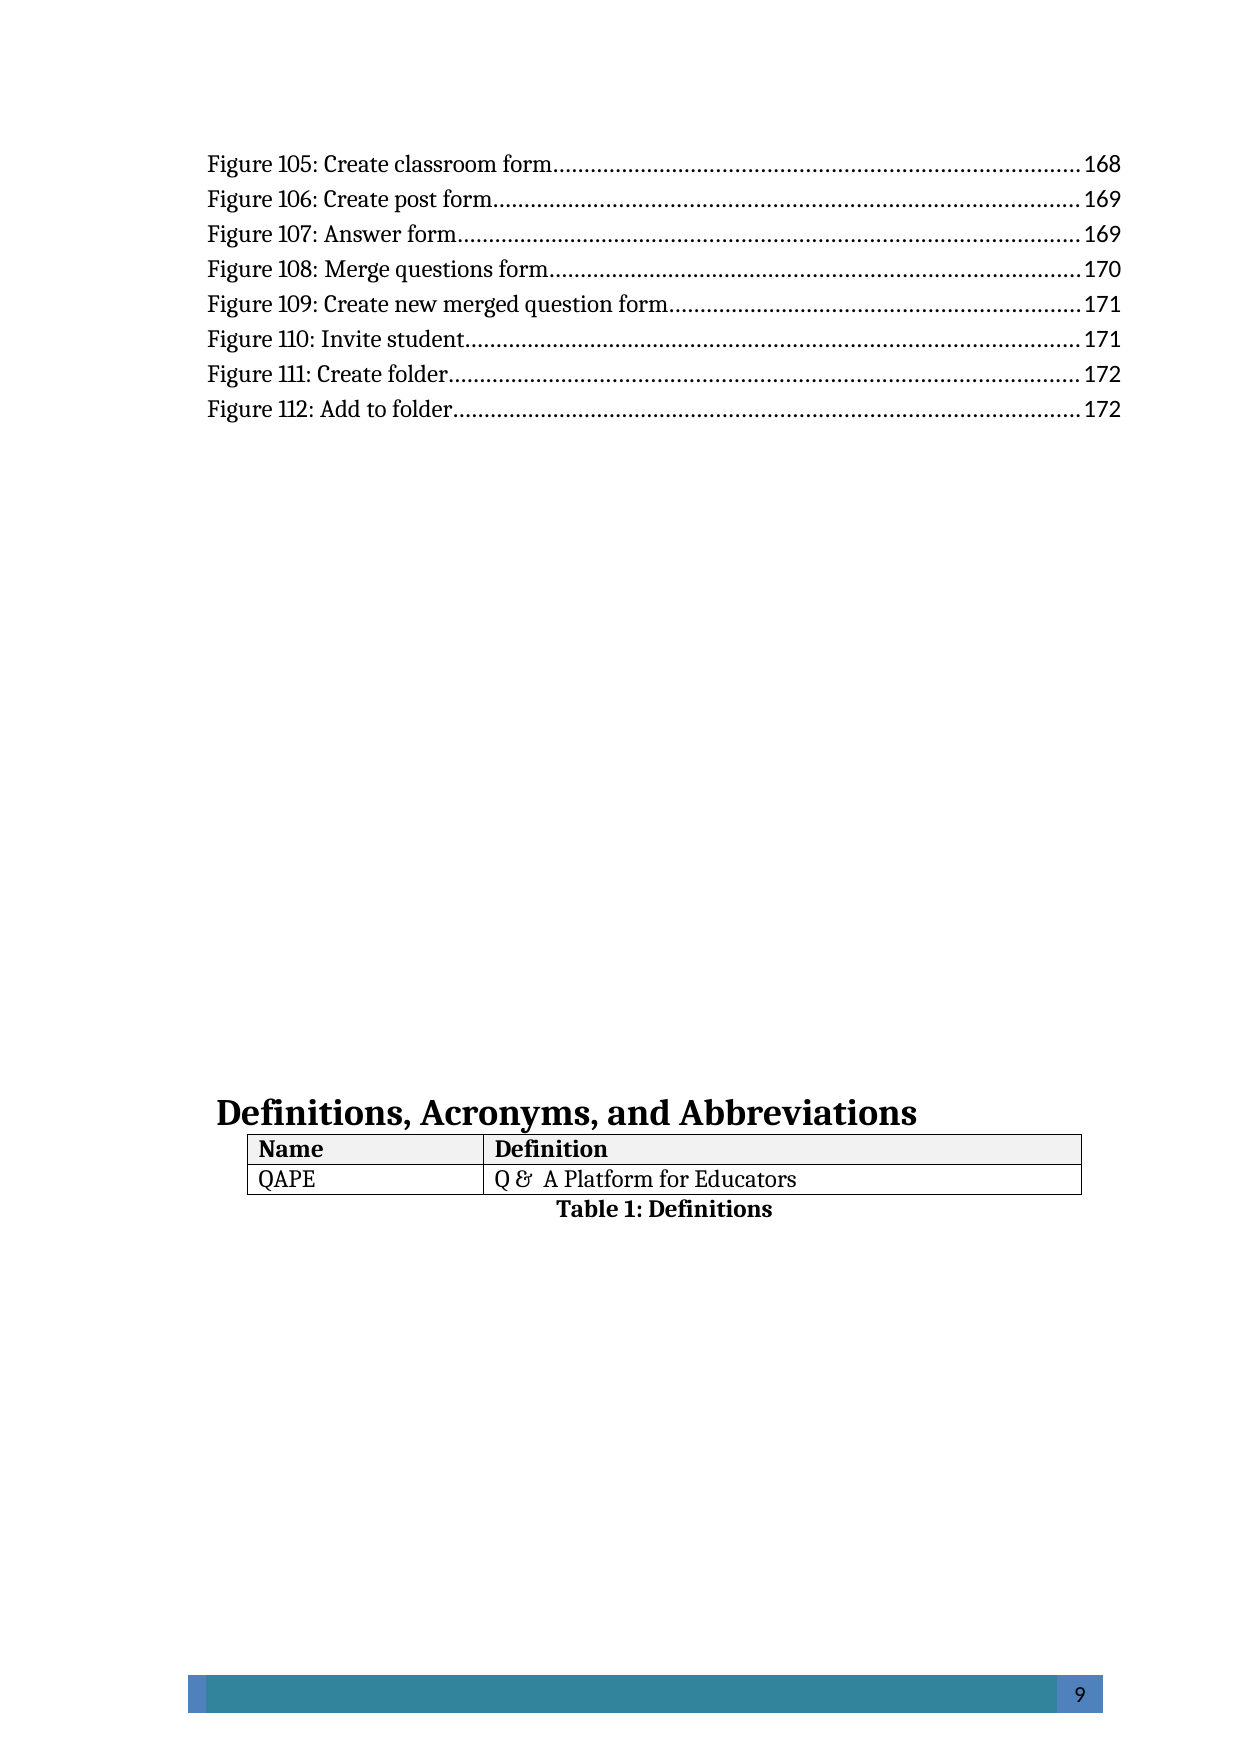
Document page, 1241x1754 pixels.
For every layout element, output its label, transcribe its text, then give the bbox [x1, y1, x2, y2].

subtitle Definitions, Acronyms, and Abbreviations [216, 1091, 1122, 1134]
table_cell QAPE [248, 1165, 483, 1194]
text Figure 108: Merge questions form 170 [207, 253, 1122, 283]
text Figure 107: Answer form 169 [207, 218, 1122, 248]
text Figure 110: Invite student 171 [207, 323, 1122, 353]
table_header Name [248, 1135, 483, 1164]
text Figure 105: Create classroom form 168 [207, 148, 1122, 178]
text Figure 109: Create new merged question form 171 [207, 288, 1122, 318]
text Figure 112: Add to folder 172 [207, 393, 1122, 423]
text Figure 111: Create folder 172 [207, 358, 1122, 388]
text Table 1: Definitions [207, 1195, 1122, 1224]
table_header Definition [484, 1135, 1081, 1164]
text Figure 106: Create post form 169 [207, 183, 1122, 213]
table_cell Q & A Platform for Educators [484, 1165, 1081, 1194]
